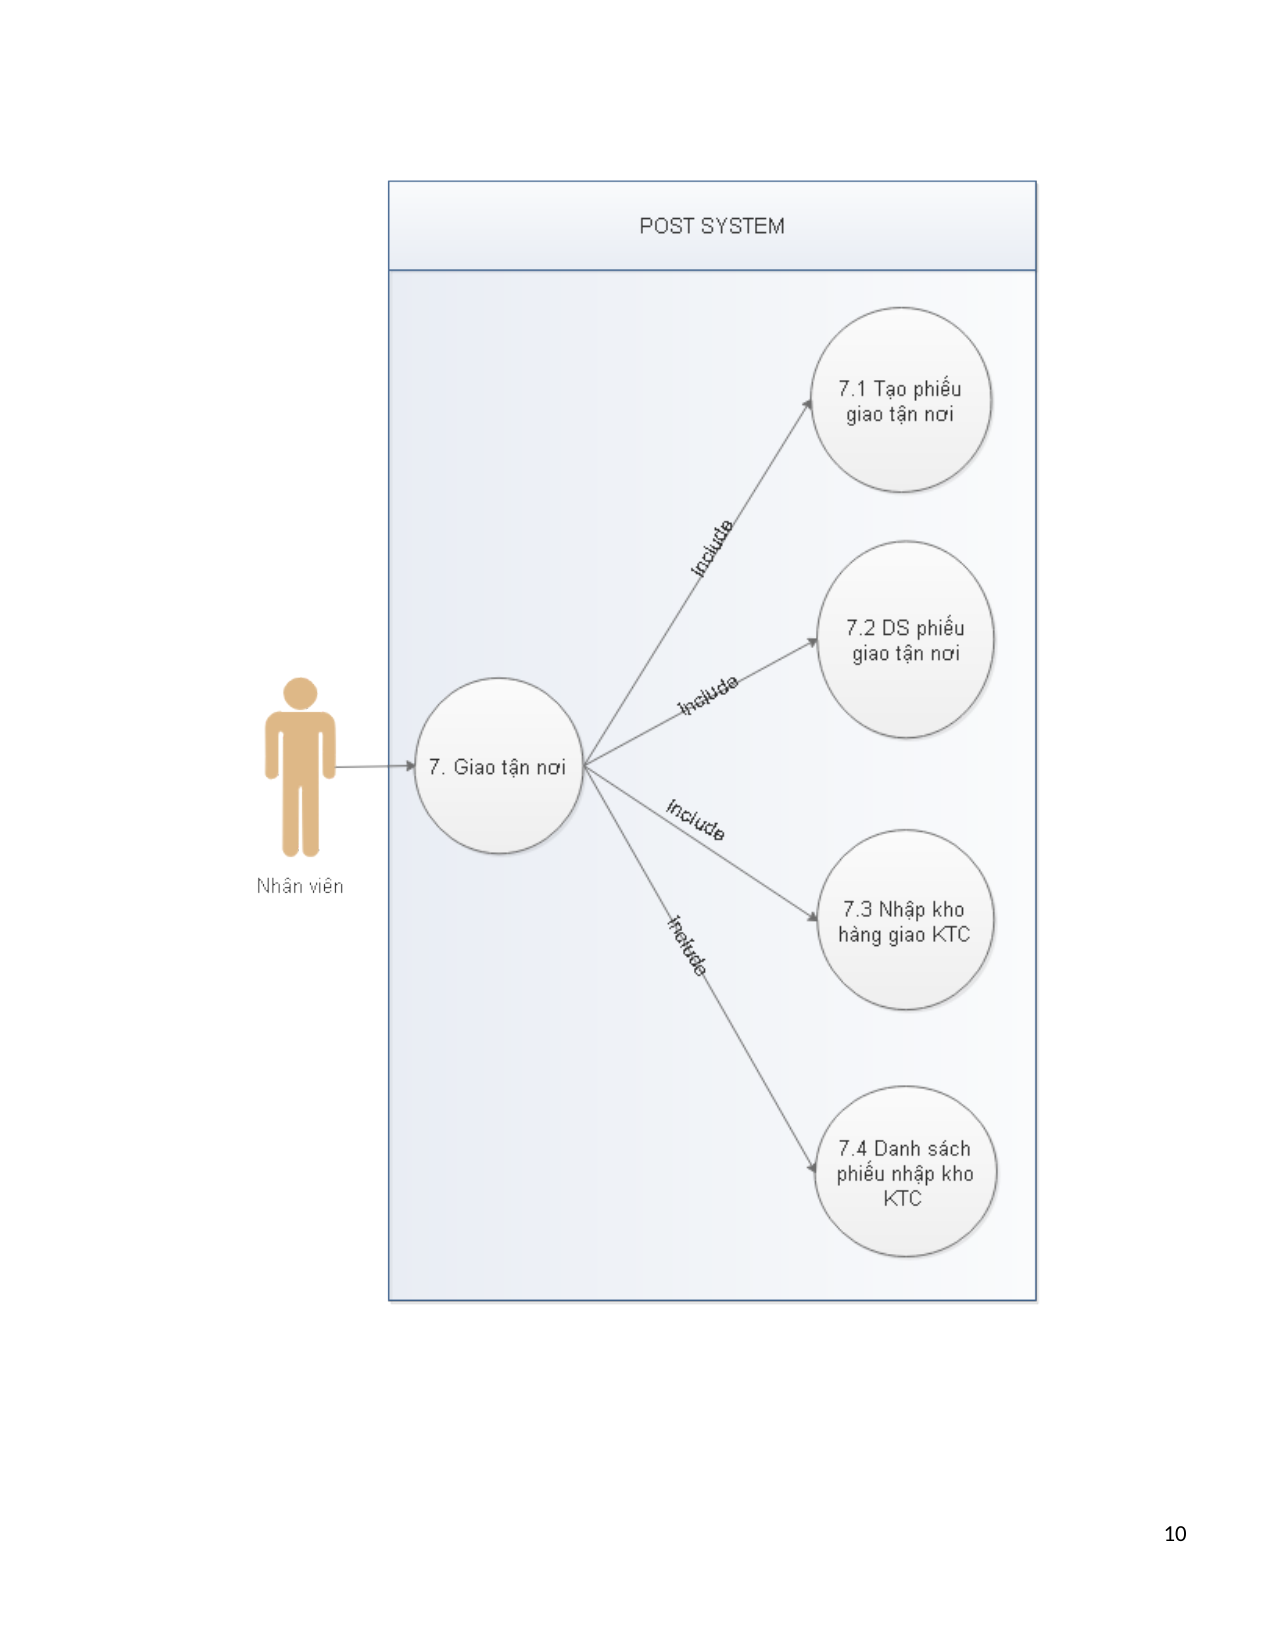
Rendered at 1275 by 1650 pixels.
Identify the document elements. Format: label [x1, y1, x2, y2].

picture [177, 118, 1098, 1364]
